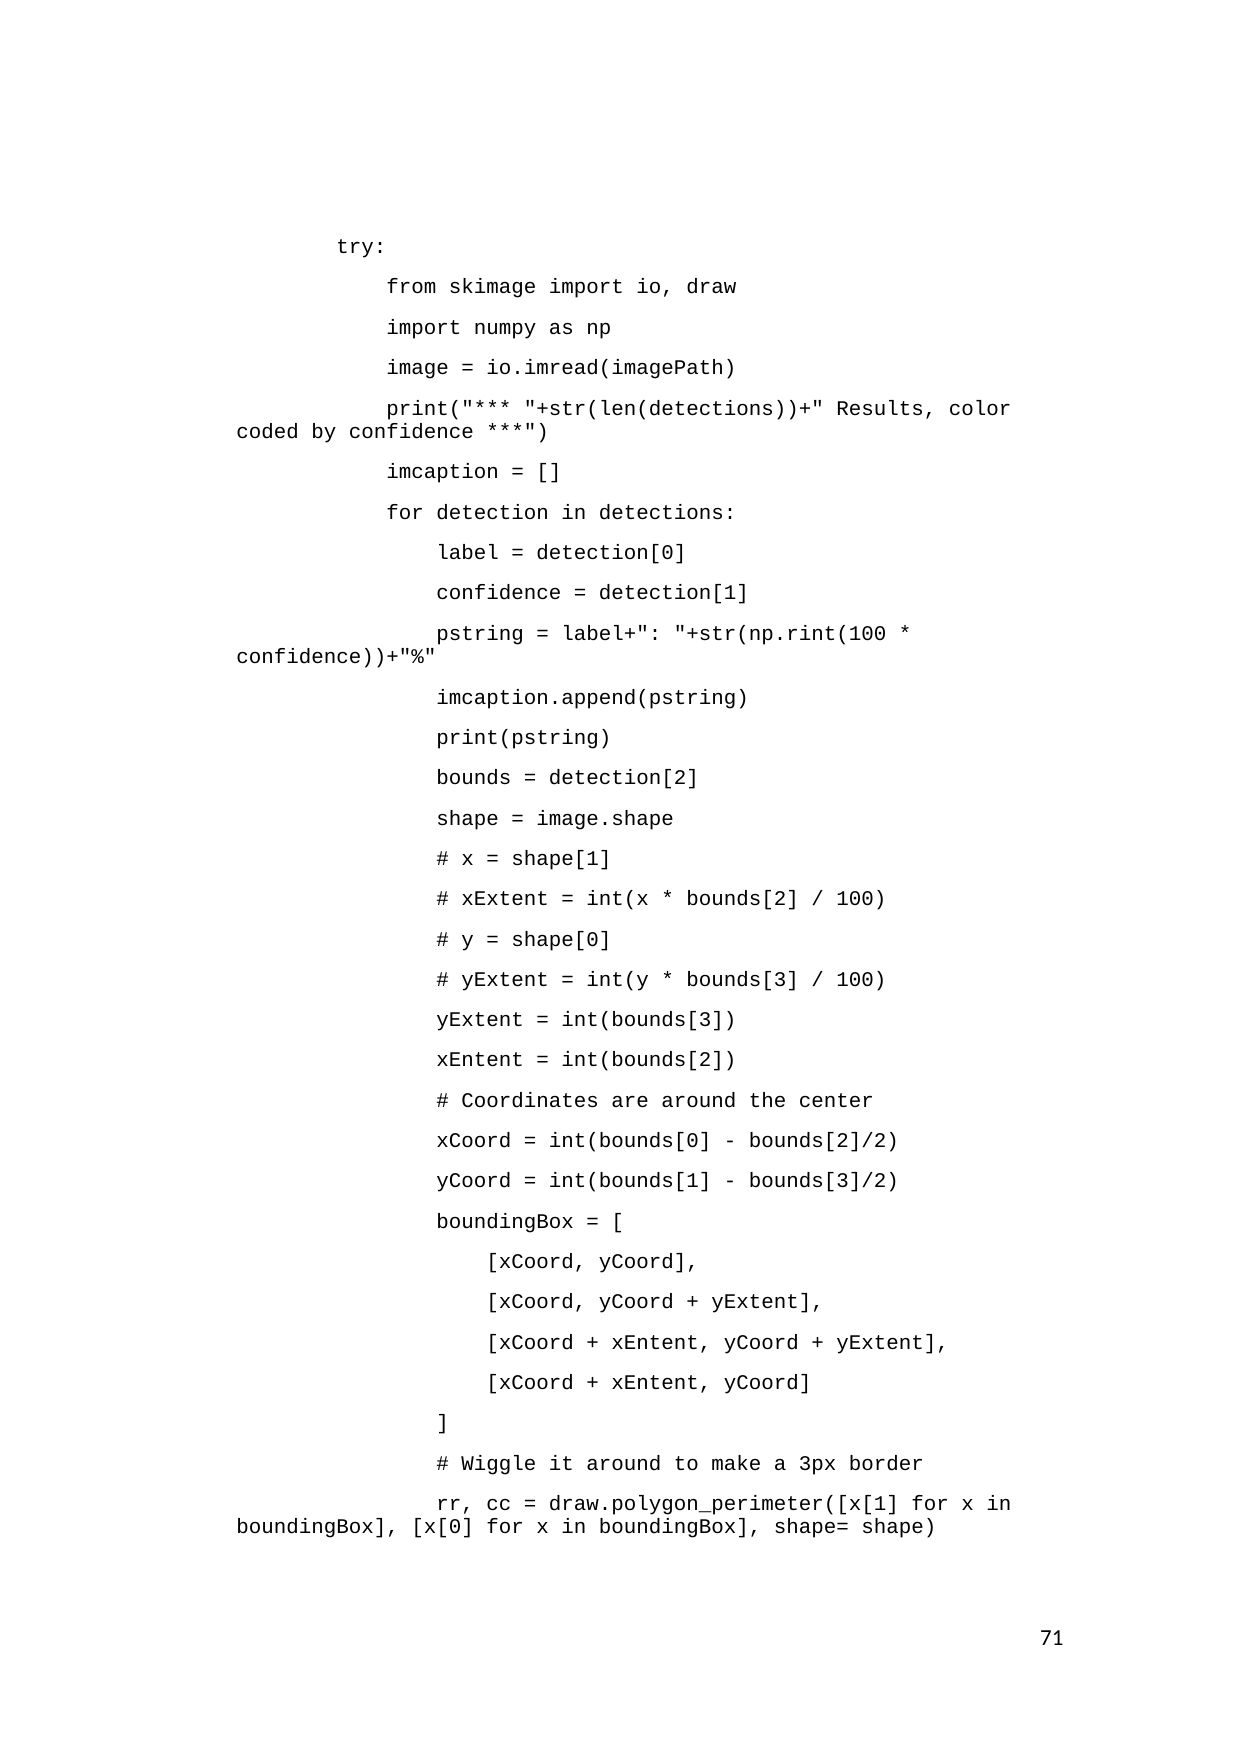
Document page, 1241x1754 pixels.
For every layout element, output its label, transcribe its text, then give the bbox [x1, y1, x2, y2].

text # xExtent = int(x * bounds[2] / 100) [236, 888, 1063, 912]
text [xCoord + xEntent, yCoord] [236, 1372, 1063, 1396]
text bounds = detection[2] [236, 767, 1063, 791]
text # x = shape[1] [236, 848, 1063, 872]
text xEntent = int(bounds[2]) [236, 1049, 1063, 1073]
text pstring = label+": "+str(np.rint(100 * confidence))+"%" [236, 623, 1063, 670]
text imcaption.append(pstring) [236, 687, 1063, 710]
text confidence = detection[1] [236, 582, 1063, 606]
text rr, cc = draw.polygon_perimeter([x[1] for x in boundingBox], [x[0] for x in boundingBox], shape= shape) [236, 1493, 1063, 1540]
text # y = shape[0] [236, 928, 1063, 952]
text [xCoord, yCoord + yExtent], [236, 1291, 1063, 1315]
text # Wiggle it around to make a 3px border [236, 1453, 1063, 1476]
text try: [236, 236, 1063, 260]
text for detection in detections: [236, 502, 1063, 525]
text xCoord = int(bounds[0] - bounds[2]/2) [236, 1130, 1063, 1154]
text label = detection[0] [236, 542, 1063, 566]
text [xCoord, yCoord], [236, 1251, 1063, 1275]
text boundingBox = [ [236, 1211, 1063, 1234]
text # Coordinates are around the center [236, 1090, 1063, 1113]
text image = io.imread(imagePath) [236, 357, 1063, 381]
text shape = image.shape [236, 808, 1063, 831]
text print("*** "+str(len(detections))+" Results, color coded by confidence ***") [236, 397, 1063, 445]
text imcaption = [] [236, 461, 1063, 485]
text import numpy as np [236, 317, 1063, 341]
text # yExtent = int(y * bounds[3] / 100) [236, 969, 1063, 992]
text yExtent = int(bounds[3]) [236, 1009, 1063, 1033]
text yCoord = int(bounds[1] - bounds[3]/2) [236, 1170, 1063, 1194]
text from skimage import io, draw [236, 277, 1063, 300]
text ] [236, 1412, 1063, 1436]
text print(pstring) [236, 727, 1063, 751]
text [xCoord + xEntent, yCoord + yExtent], [236, 1332, 1063, 1355]
